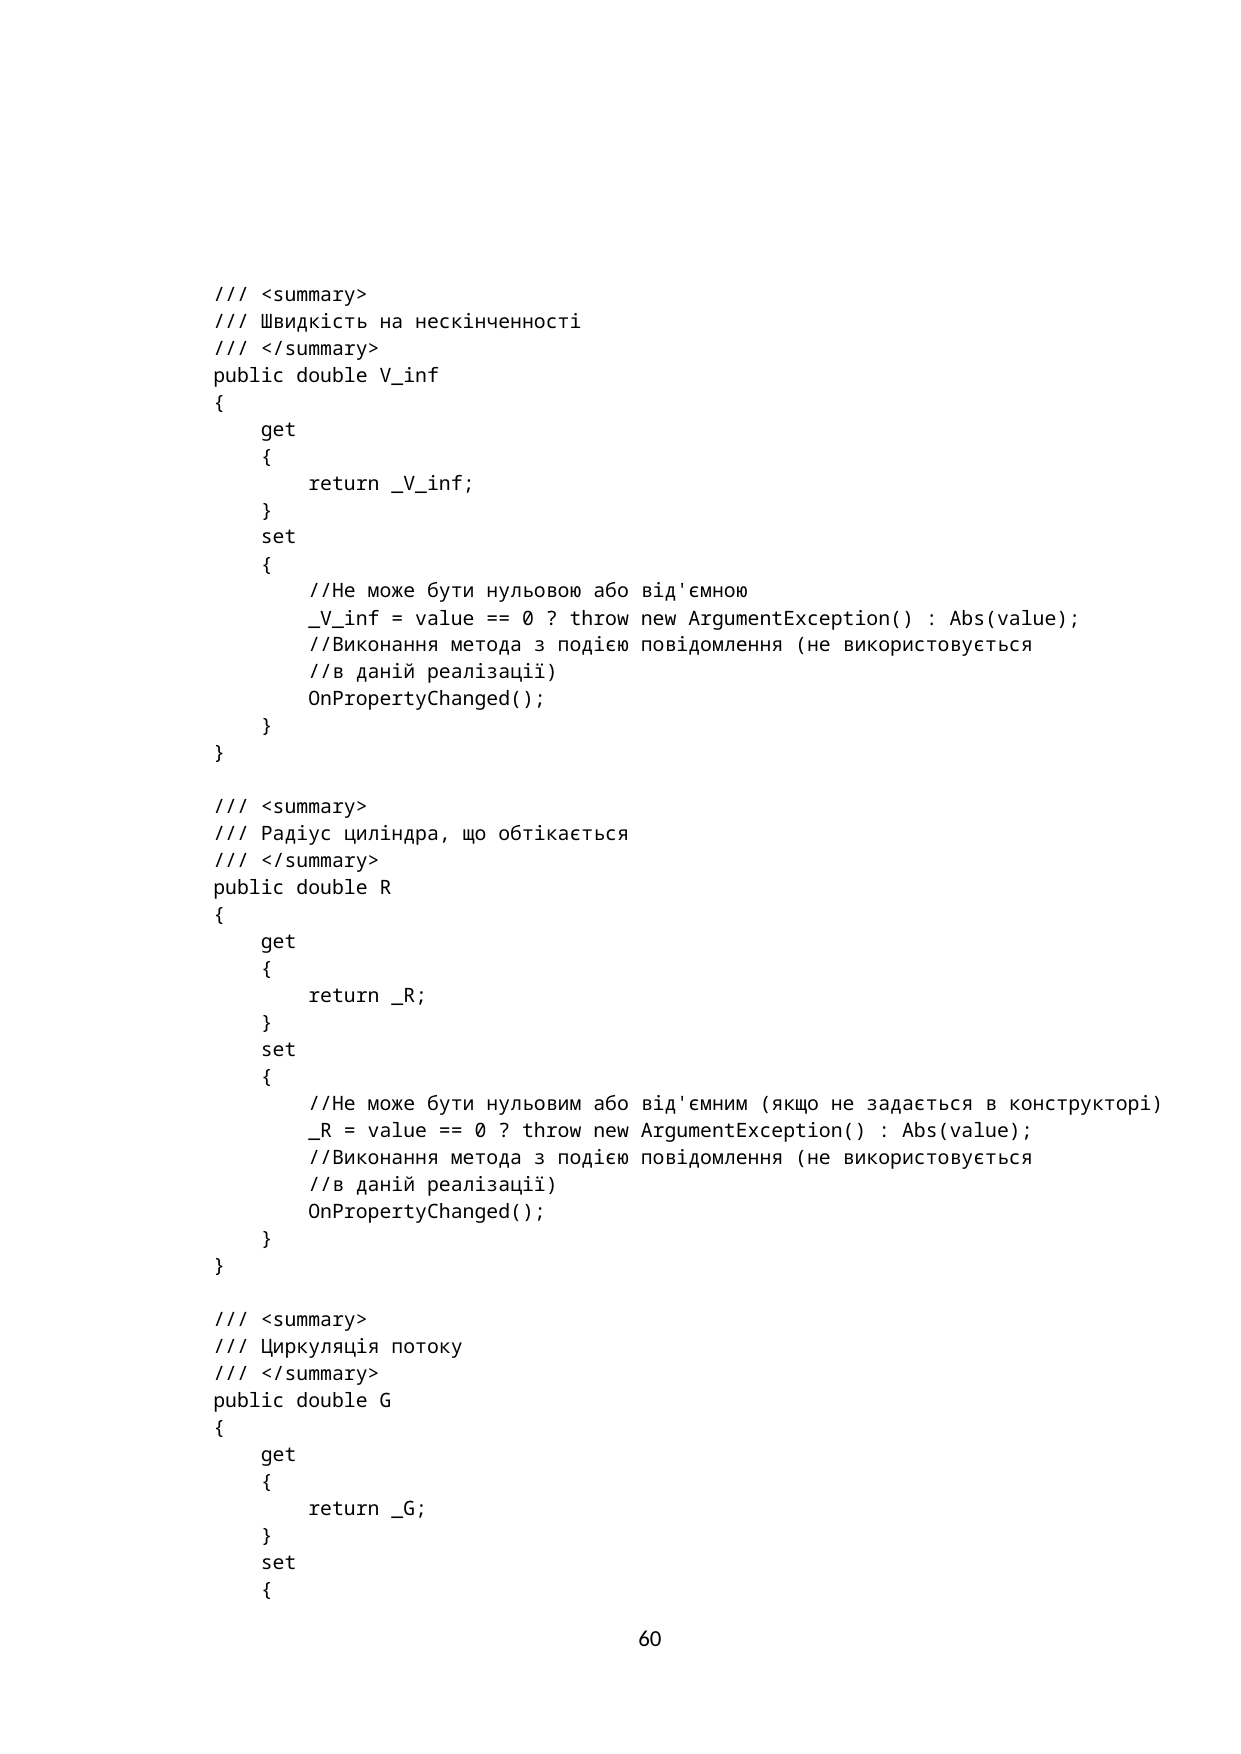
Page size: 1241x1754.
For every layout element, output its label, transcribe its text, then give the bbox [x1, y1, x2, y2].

text { [118, 1413, 1181, 1440]
text { [118, 550, 1181, 577]
text { [118, 1062, 1181, 1089]
text } [118, 739, 1181, 766]
text return _V_inf; [118, 469, 1181, 496]
text return _R; [118, 981, 1181, 1008]
text { [118, 1575, 1181, 1602]
text } [118, 1251, 1181, 1278]
text return _G; [118, 1494, 1181, 1521]
text } [118, 1224, 1181, 1251]
text /// Швидкість на нескінченності [118, 307, 1181, 334]
text /// </summary> [118, 847, 1181, 873]
text /// <summary> [118, 280, 1181, 307]
text public double R [118, 873, 1181, 901]
text //Не може бути нульовою або від'ємною [118, 577, 1181, 604]
text set [118, 1035, 1181, 1062]
text { [118, 954, 1181, 981]
text //Не може бути нульовим або від'ємним (якщо не задається в конструкторі) [118, 1089, 1181, 1116]
text OnPropertyChanged(); [118, 1197, 1181, 1224]
text { [118, 1467, 1181, 1494]
text } [118, 1008, 1181, 1035]
text get [118, 415, 1181, 442]
text /// Радіус циліндра, що обтікається [118, 819, 1181, 847]
text /// </summary> [118, 1359, 1181, 1386]
text //Виконання метода з подією повідомлення (не використовується [118, 631, 1181, 658]
text //Виконання метода з подією повідомлення (не використовується [118, 1143, 1181, 1170]
text public double V_inf [118, 361, 1181, 388]
text { [118, 901, 1181, 927]
text } [118, 496, 1181, 523]
text get [118, 927, 1181, 954]
text //в даній реалізації) [118, 658, 1181, 685]
text } [118, 712, 1181, 739]
text /// <summary> [118, 793, 1181, 819]
text //в даній реалізації) [118, 1170, 1181, 1197]
text _R = value == 0 ? throw new ArgumentException() : Abs(value); [118, 1116, 1181, 1143]
text set [118, 1548, 1181, 1575]
text OnPropertyChanged(); [118, 685, 1181, 712]
text _V_inf = value == 0 ? throw new ArgumentException() : Abs(value); [118, 604, 1181, 631]
text public double G [118, 1386, 1181, 1413]
text get [118, 1440, 1181, 1467]
text /// </summary> [118, 334, 1181, 361]
text set [118, 523, 1181, 550]
text } [118, 1521, 1181, 1548]
text { [118, 442, 1181, 469]
text { [118, 388, 1181, 415]
text /// <summary> [118, 1305, 1181, 1332]
text /// Циркуляція потоку [118, 1332, 1181, 1359]
